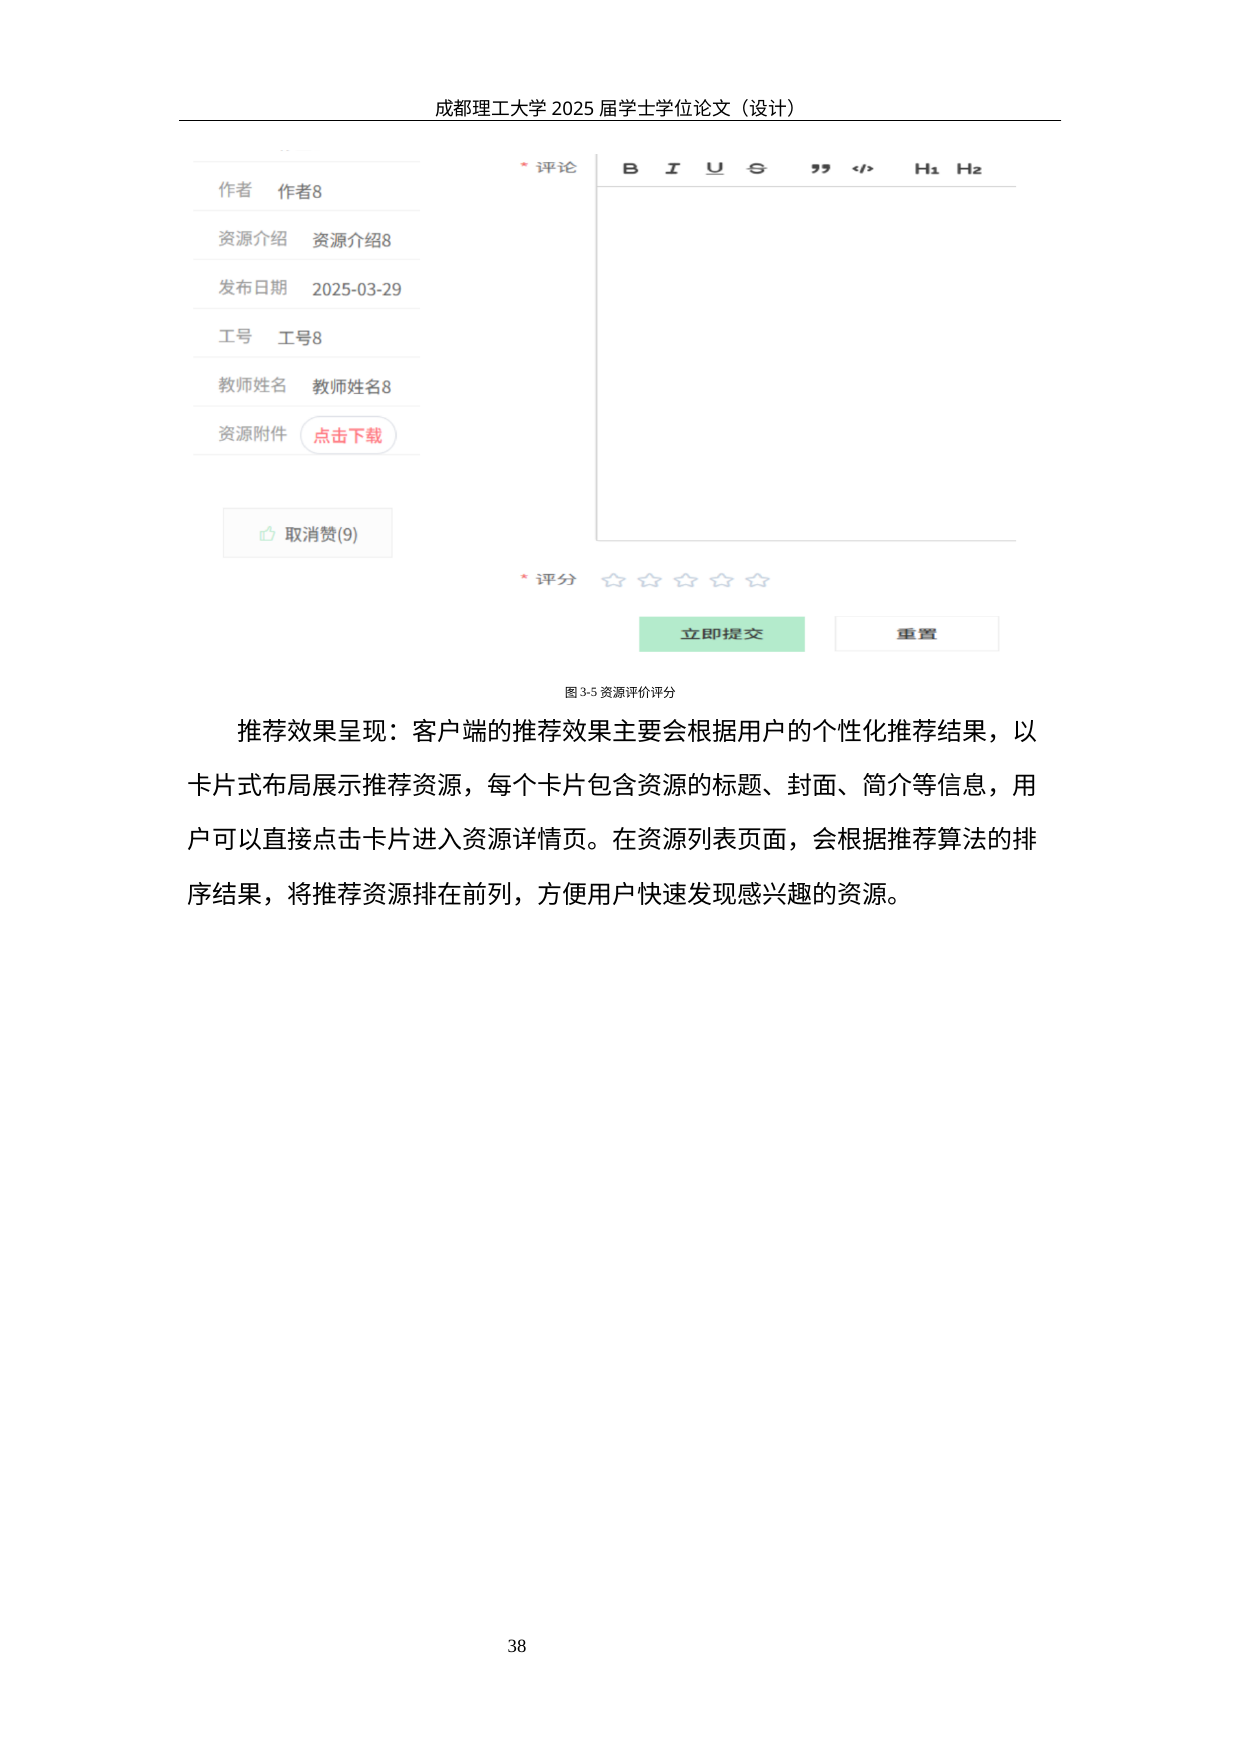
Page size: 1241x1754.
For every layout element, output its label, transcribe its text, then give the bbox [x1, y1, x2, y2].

text 图 3-5 资源评价评分 [187, 669, 1053, 701]
picture [501, 154, 1017, 663]
text 推荐效果呈现：客户端的推荐效果主要会根据用户的个性化推荐结果，以卡片式布局展示推荐资源，每个卡片包含资源的标题、封面、简介等信息，用户可以直接点击卡片进入资源详情页。在资源列表页面，会根据推荐算法的排序结果，将推荐资源排在前列，方便用户快速发现感兴趣的资源。 [187, 711, 1053, 911]
picture [187, 150, 421, 566]
